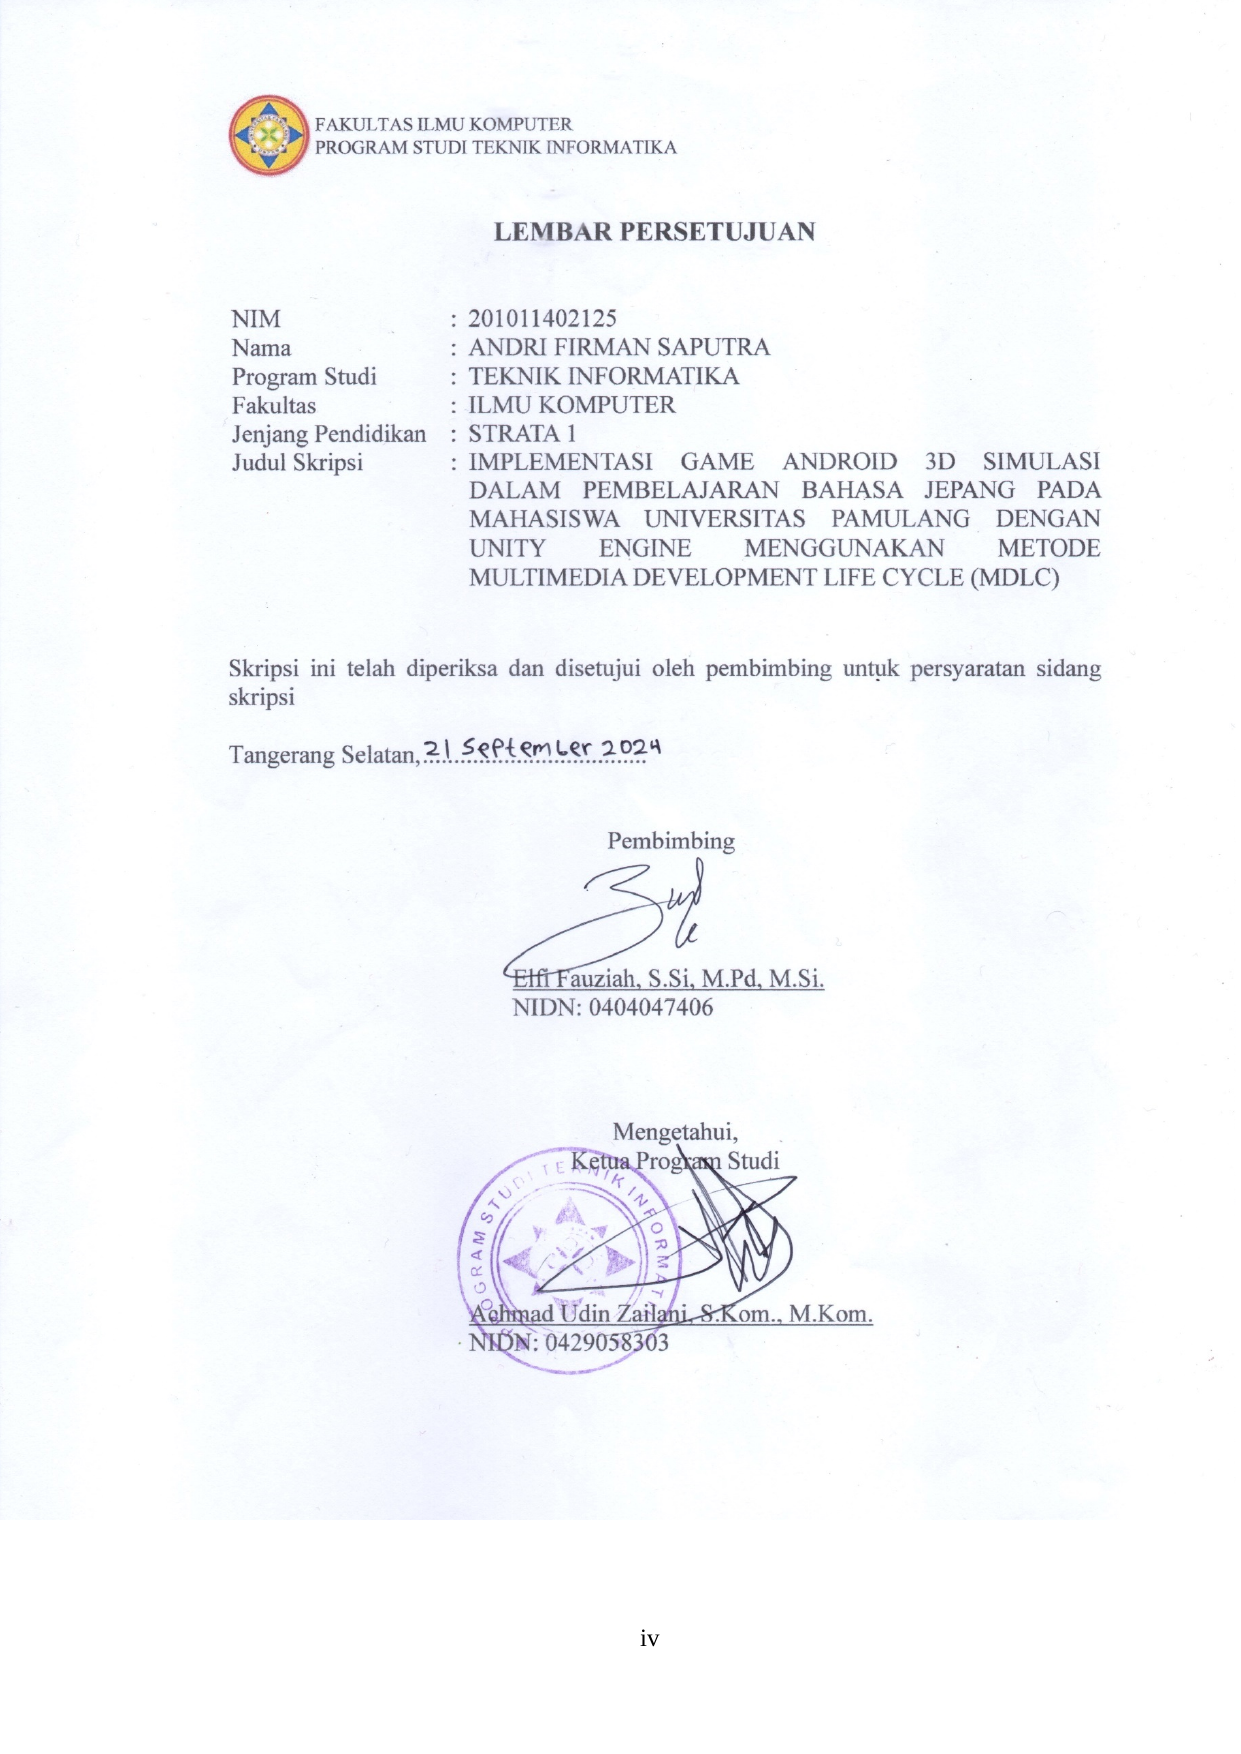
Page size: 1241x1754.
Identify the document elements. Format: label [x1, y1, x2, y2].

picture [0, 0, 1236, 1520]
